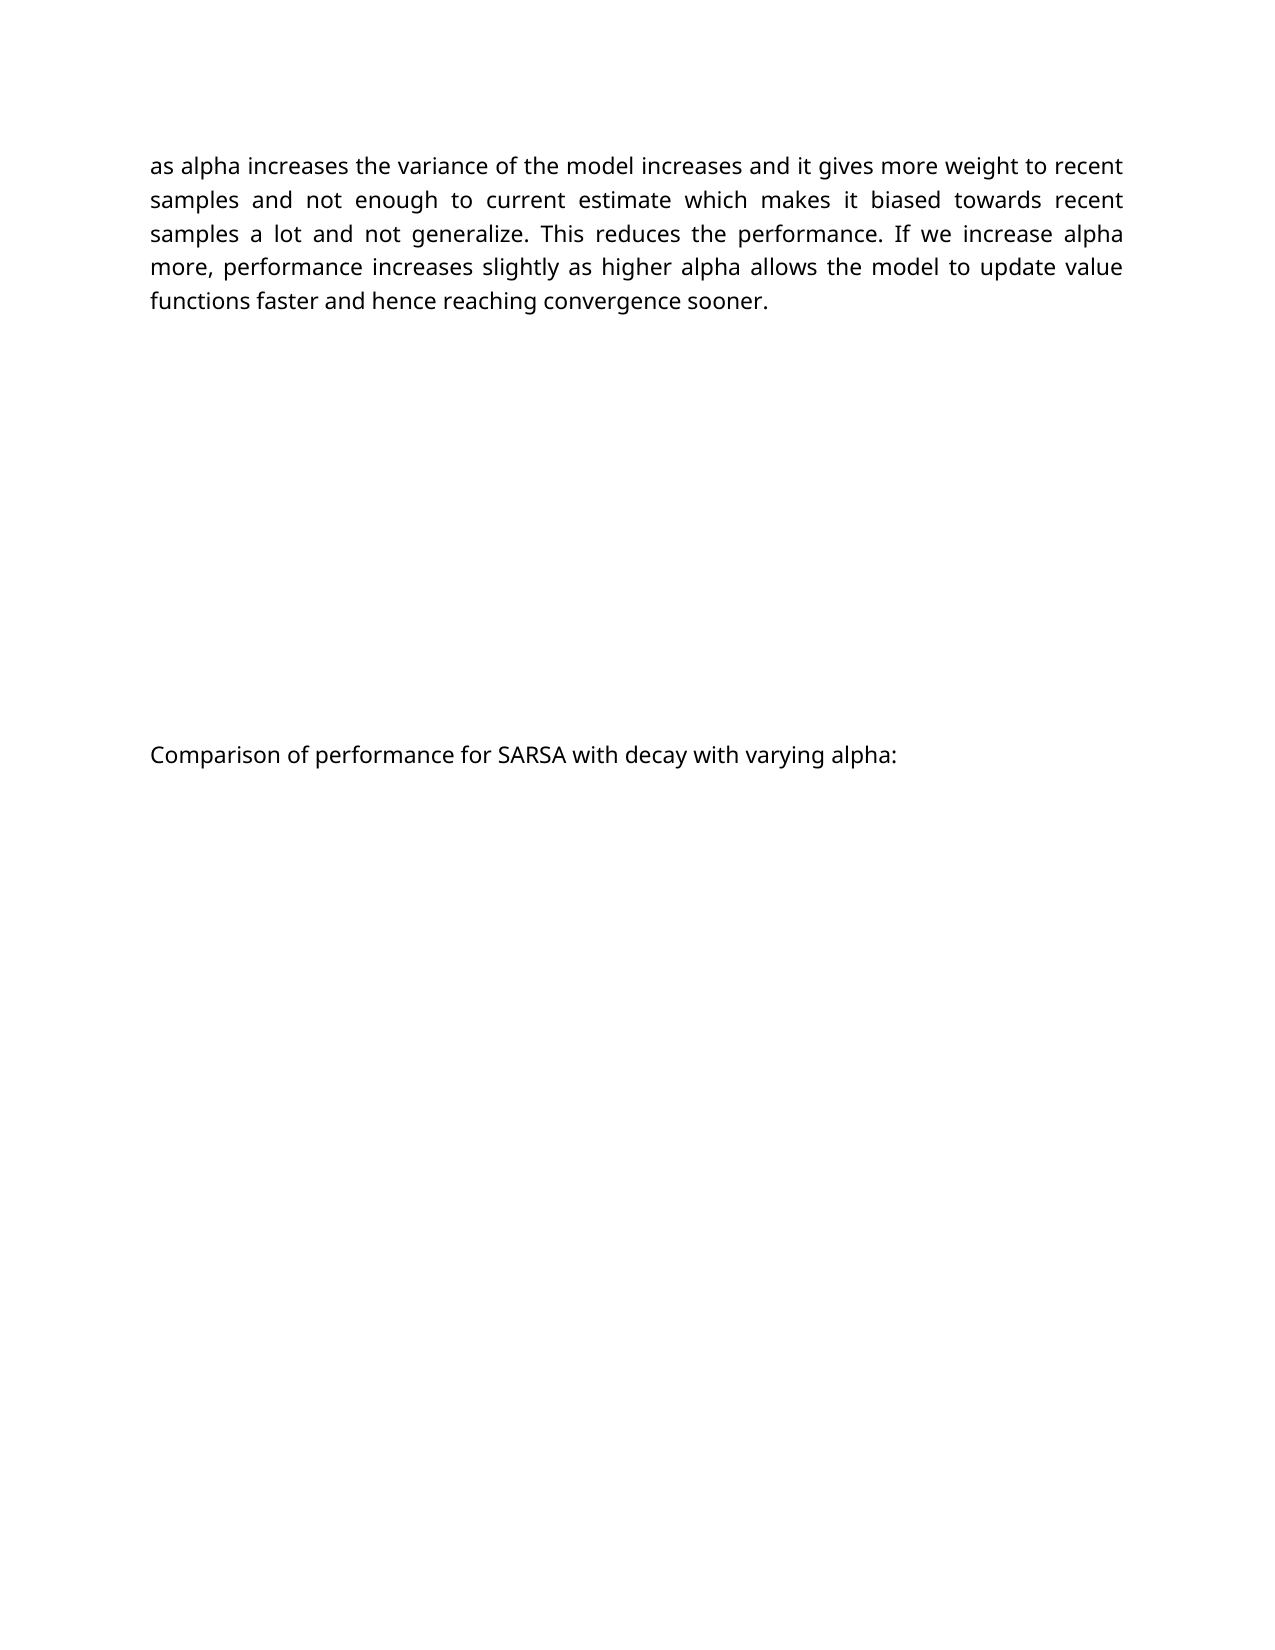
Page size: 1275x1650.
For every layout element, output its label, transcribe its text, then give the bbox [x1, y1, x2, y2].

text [150, 150, 1125, 316]
text Comparison of performance for SARSA with decay with varying alpha: [150, 739, 1125, 770]
